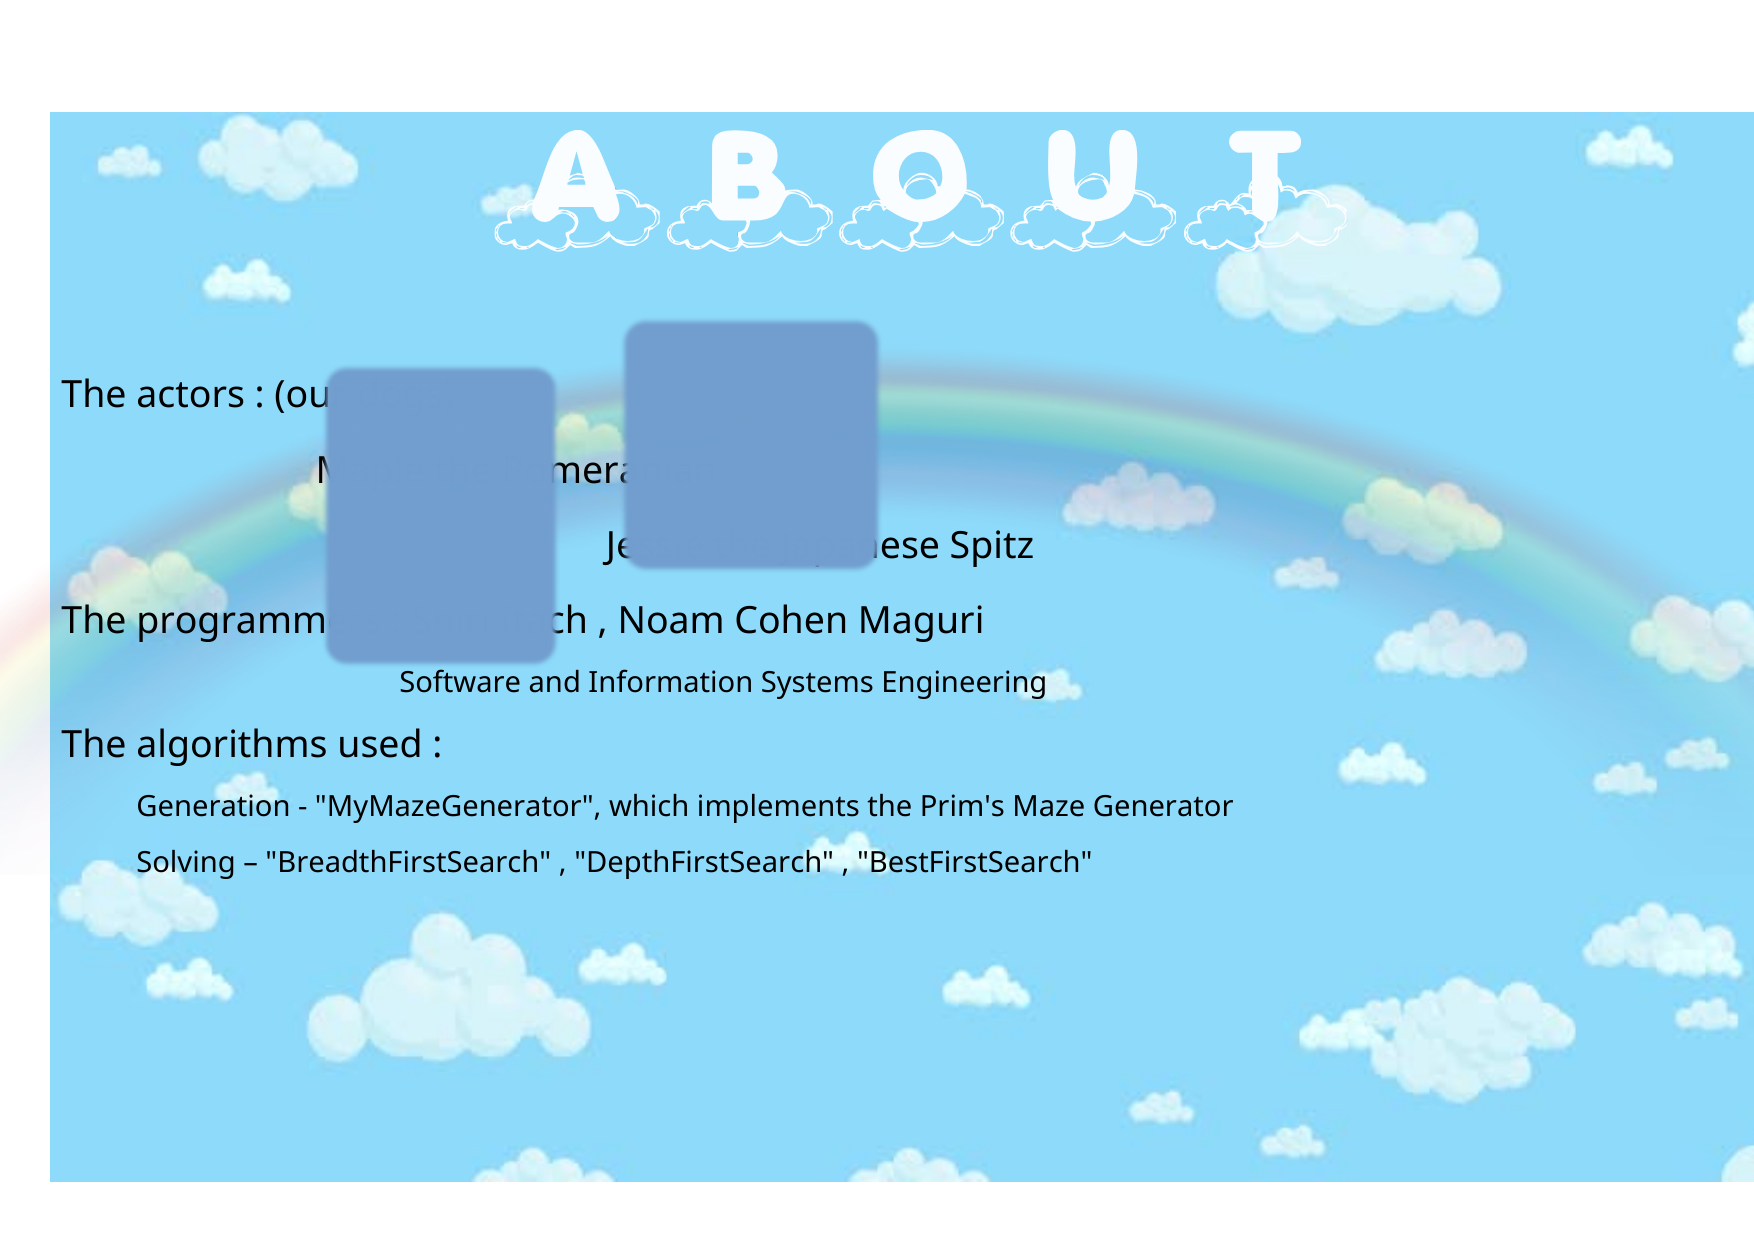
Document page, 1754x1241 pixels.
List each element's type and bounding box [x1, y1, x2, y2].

picture [50, 112, 1754, 1182]
